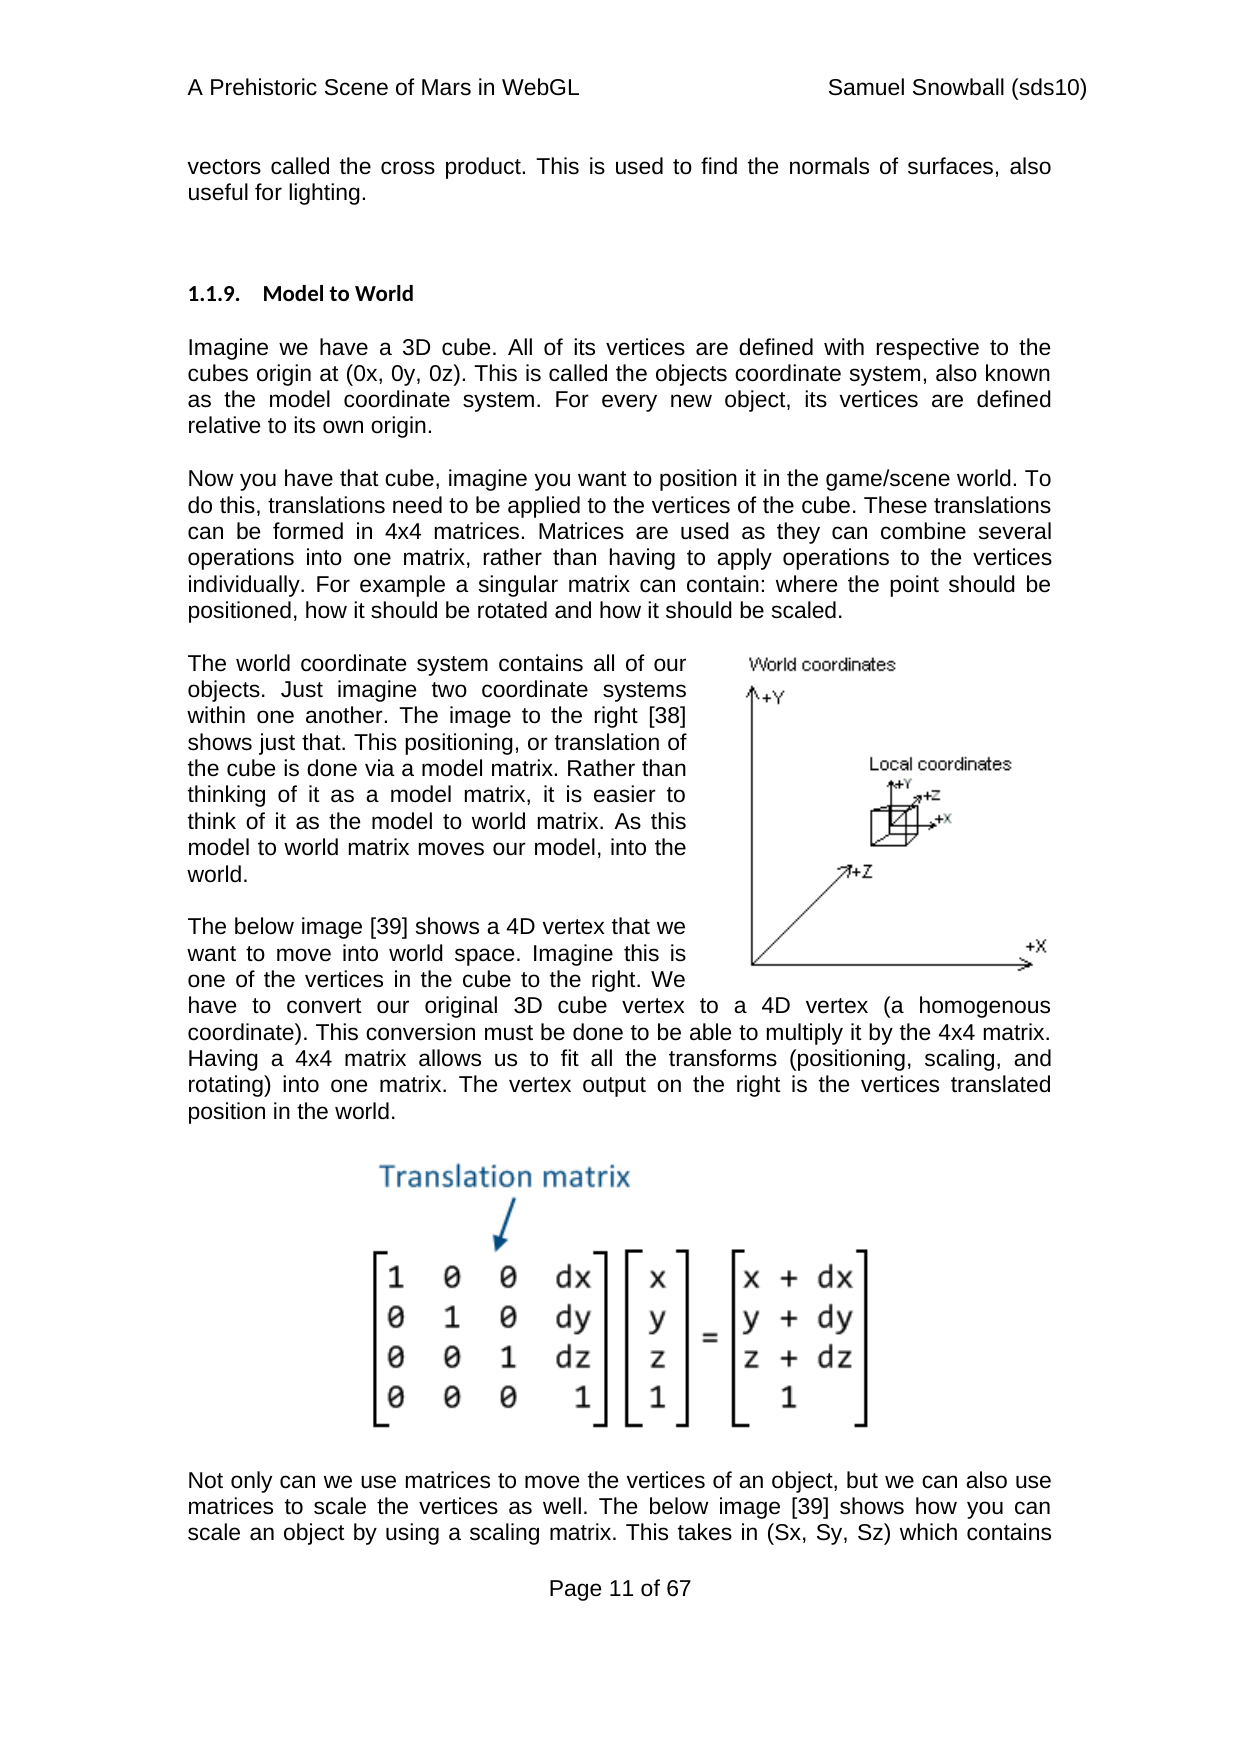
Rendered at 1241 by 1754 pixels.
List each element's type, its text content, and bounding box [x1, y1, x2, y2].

picture [364, 1149, 874, 1437]
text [187, 153, 1053, 206]
text The world coordinate system contains all of our objects. Just imagine two coordinate systems within one another. The image to the right [38] shows just that. This positioning, or translation of the cube is done via a model matrix. Rather than thinking of it as a model matrix, it is easier to think of it as the model to world matrix. As this model to world matrix moves our model, into the world. [187, 650, 1053, 887]
text Now you have that cube, imagine you want to position it in the game/scene world. To do this, translations need to be applied to the vertices of the cube. These translations can be formed in 4x4 matrices. Matrices are used as they can combine several operations into one matrix, rather than having to apply operations to the vertices individually. For example a singular matrix can contain: where the point should be positioned, how it should be rotated and how it should be scaled. [187, 465, 1053, 623]
picture [706, 653, 1050, 981]
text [187, 1467, 1053, 1546]
text Imagine we have a 3D cube. All of its vertices are defined with respective to the cubes origin at (0x, 0y, 0z). This is called the objects coordinate system, also known as the model coordinate system. For every new object, its vertices are defined relative to its own origin. [187, 333, 1053, 439]
text The below image [39] shows a 4D vertex that we want to move into world space. Imagine this is one of the vertices in the cube to the right. We have to convert our original 3D cube vertex to a 4D vertex (a homogenous coordinate). This conversion must be done to be able to multiply it by the 4x4 matrix. Having a 4x4 matrix allows us to fit all the transforms (positioning, scaling, and rotating) into one matrix. The vertex output on the right is the vertices translated position in the world. [187, 913, 1053, 1124]
subtitle Model to World [187, 279, 1053, 307]
